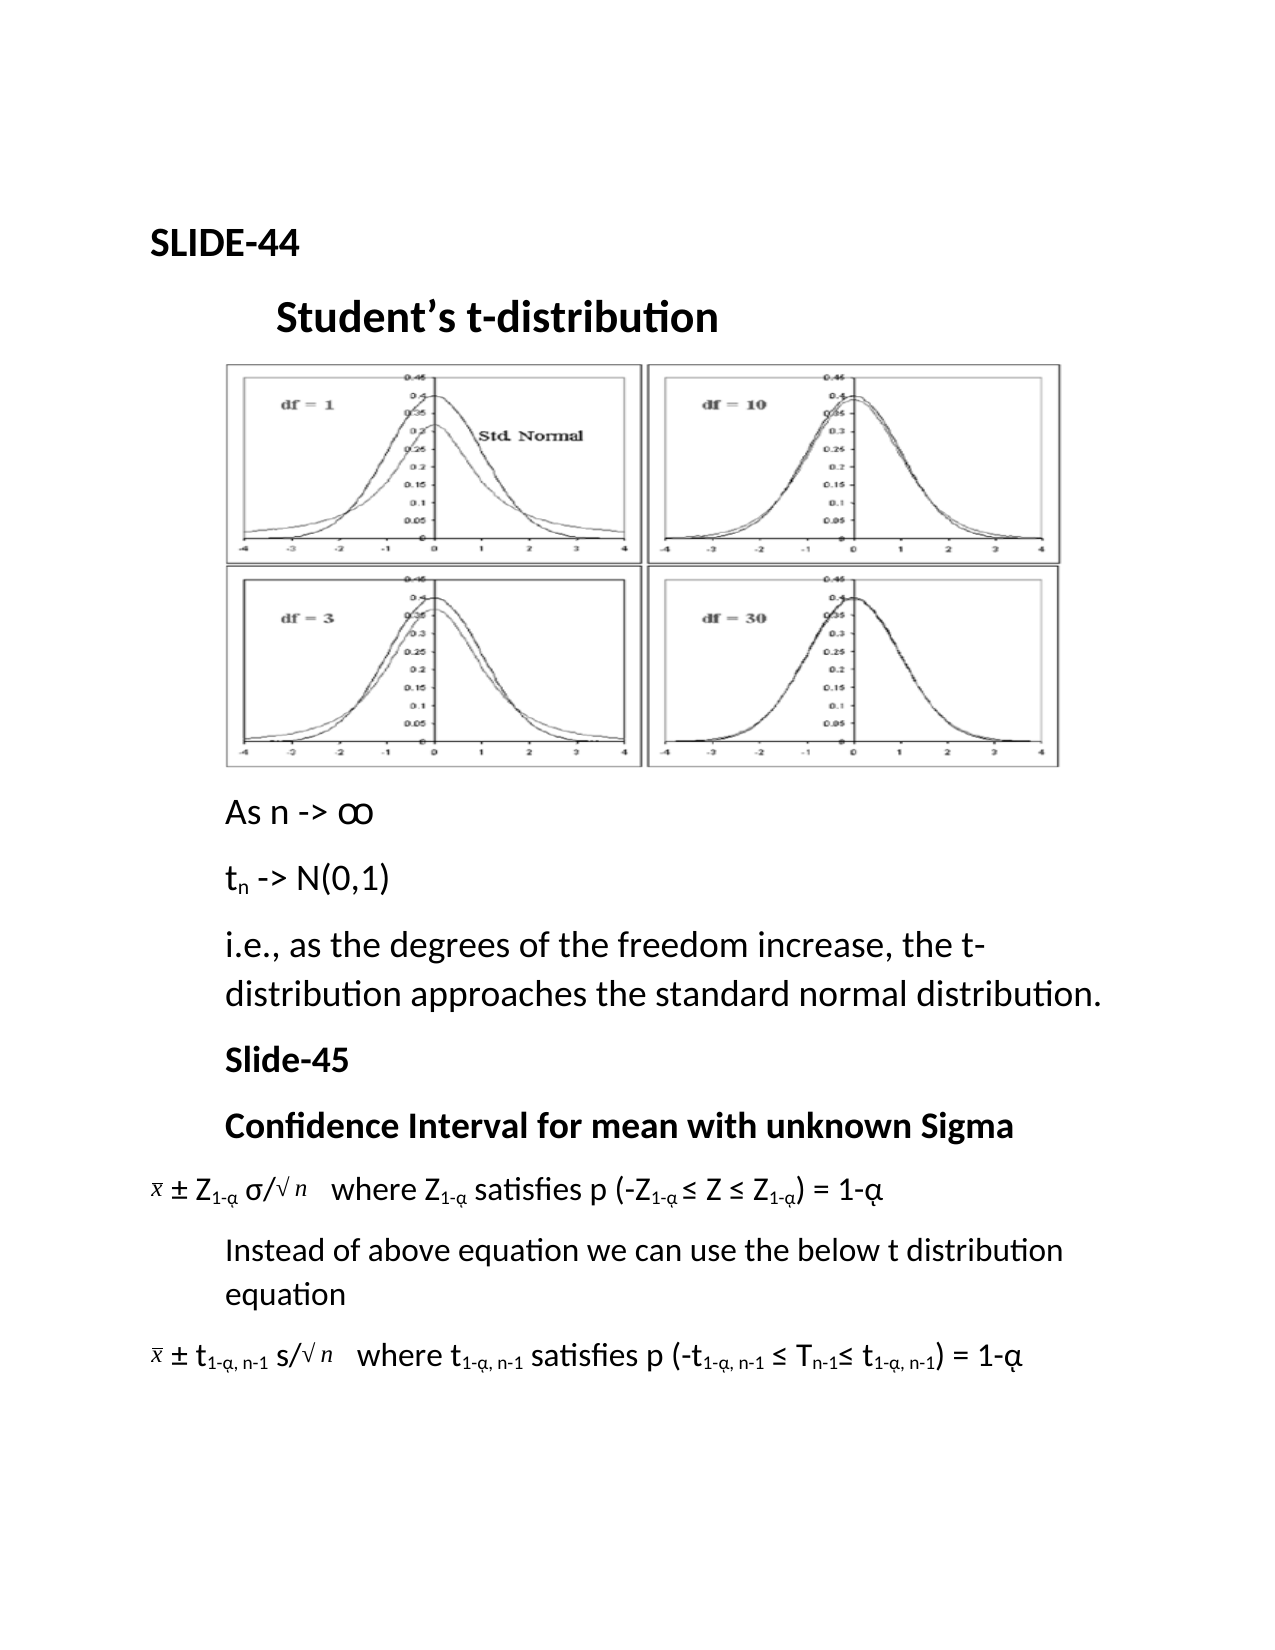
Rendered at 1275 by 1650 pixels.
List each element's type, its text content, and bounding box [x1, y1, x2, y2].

picture [225, 364, 1066, 770]
text Instead of above equation we can use the below t distribution equation [225, 1229, 1125, 1314]
text Slide-45 [225, 1036, 1125, 1082]
text Student’s t-distribution [225, 288, 1125, 344]
text ± Z1-ᾳ σ/ where Z1-ᾳ satisfies p (-Z1-ᾳ ≤ Z ≤ Z1-ᾳ) = 1-ᾳ [150, 1168, 1125, 1209]
text i.e., as the degrees of the freedom increase, the t-distribution approaches the standard normal distribution. [225, 921, 1125, 1016]
text As n -> ꝏ [225, 788, 1125, 834]
text Confidence Interval for mean with unknown Sigma [225, 1102, 1125, 1148]
text ± t1-ᾳ, n-1 s/ where t1-ᾳ, n-1 satisfies p (-t1-ᾳ, n-1 ≤ Tn-1≤ t1-ᾳ, n-1) = 1-ᾳ [150, 1334, 1125, 1374]
text tn -> N(0,1) [225, 854, 1125, 900]
text SLIDE-44 [150, 216, 1125, 267]
